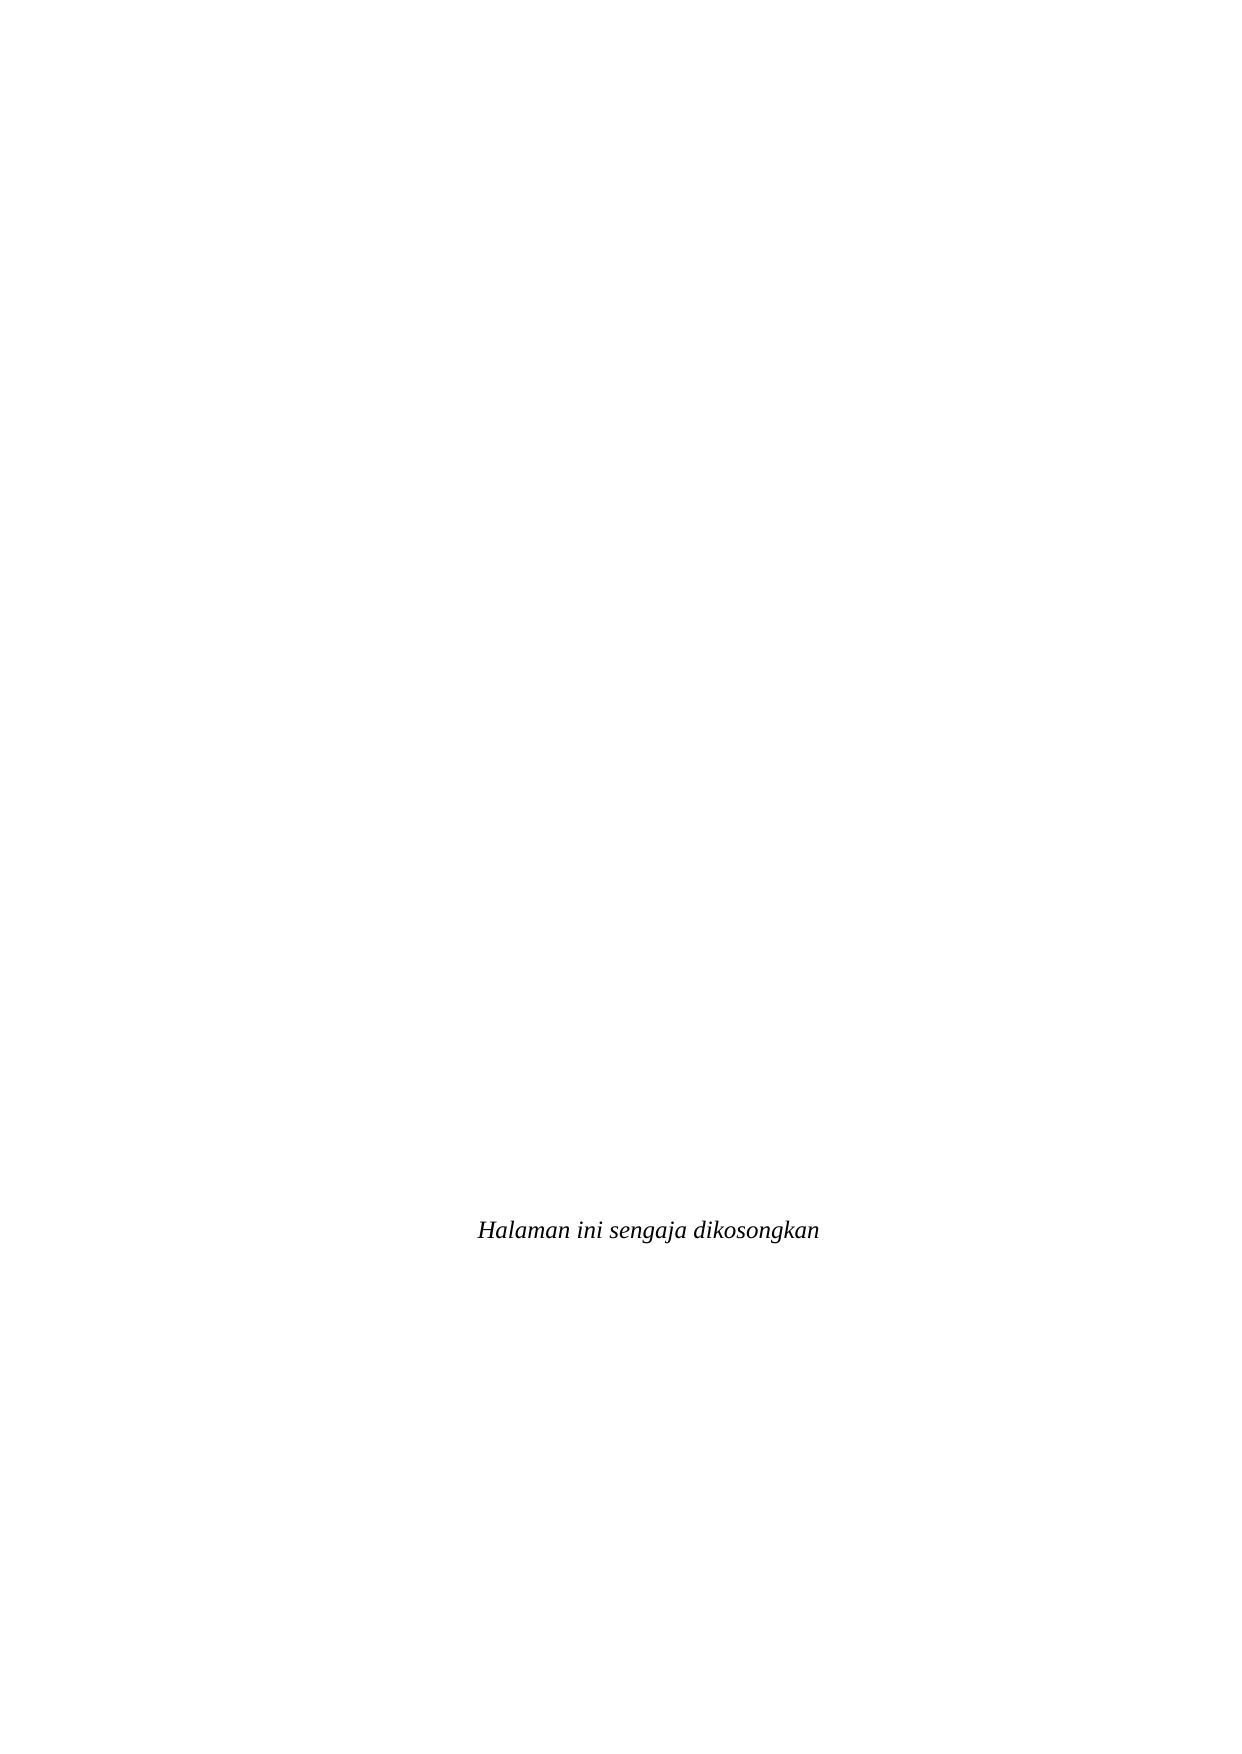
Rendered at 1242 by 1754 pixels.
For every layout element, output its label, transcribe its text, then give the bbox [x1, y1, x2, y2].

text Halaman ini sengaja dikosongkan [236, 1215, 1063, 1244]
